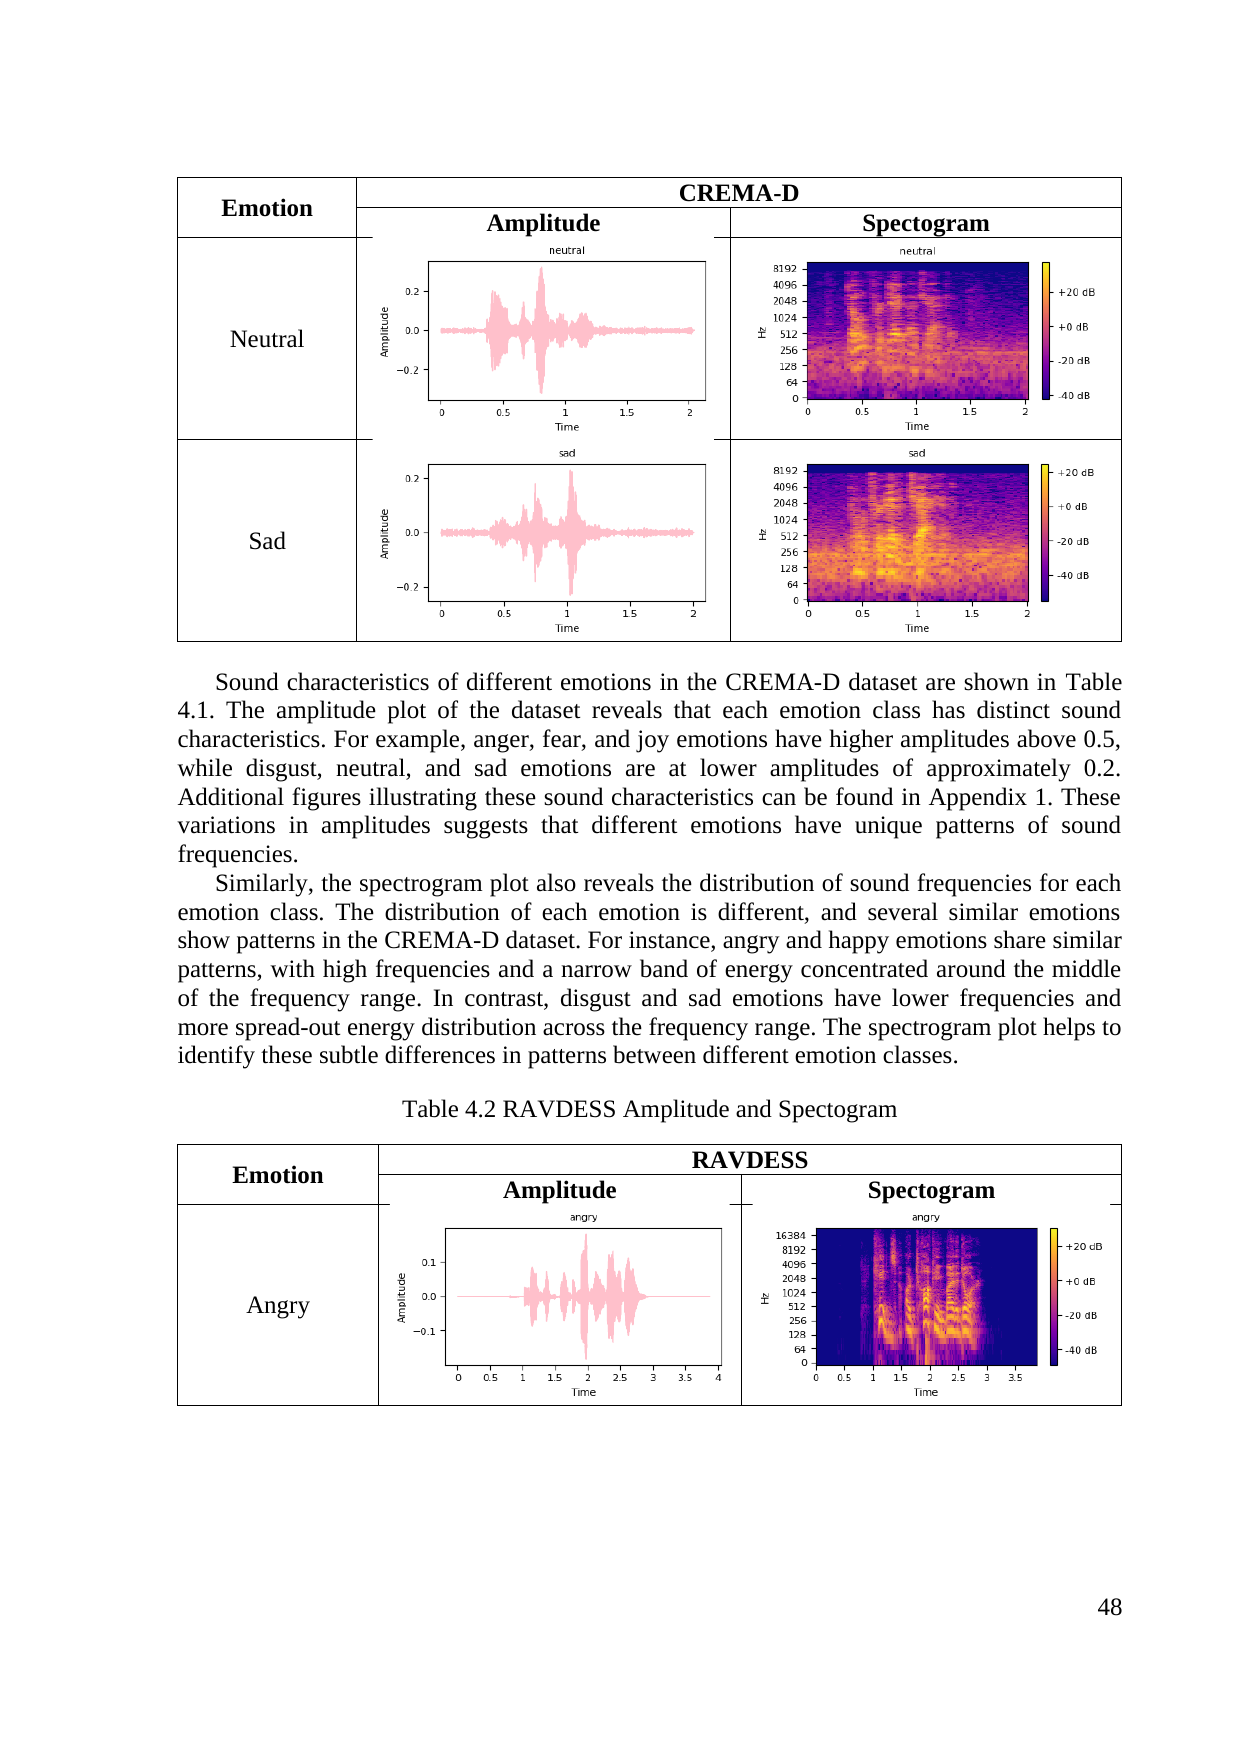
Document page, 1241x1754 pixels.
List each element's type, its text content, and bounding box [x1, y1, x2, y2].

text Sound characteristics of different emotions in the CREMA-D dataset are shown in Table 4.1. The amplitude plot of the dataset reveals that each emotion class has distinct sound characteristics. For example, anger, fear, and joy emotions have higher amplitudes above 0.5, while disgust, neutral, and sad emotions are at lower amplitudes of approximately 0.2. Additional figures illustrating these sound characteristics can be found in Appendix 1. These variations in amplitudes suggests that different emotions have unique patterns of sound frequencies. [177, 667, 1122, 868]
picture [750, 440, 1102, 641]
table_header CREMA-D [357, 178, 1121, 207]
table_header RAVDESS [379, 1145, 1121, 1174]
picture [749, 238, 1103, 439]
table_header Emotion [178, 178, 356, 237]
table_cell Angry [178, 1205, 378, 1404]
table_cell Spectogram [742, 1175, 1121, 1203]
table_cell [1111, 1205, 1121, 1404]
table_cell Sad [178, 440, 356, 641]
table_cell [731, 440, 750, 641]
table_cell [1103, 238, 1121, 439]
text Table 4.2 RAVDESS Amplitude and Spectogram [177, 1094, 1122, 1123]
table_cell [1102, 440, 1121, 641]
table_cell [742, 1205, 752, 1404]
table_cell Amplitude [379, 1175, 741, 1203]
text Similarly, the spectrogram plot also reveals the distribution of sound frequencies for each emotion class. The distribution of each emotion is different, and several similar emotions show patterns in the CREMA-D dataset. For instance, angry and happy emotions share similar patterns, with high frequencies and a narrow band of energy concentrated around the middle of the frequency range. In contrast, disgust and sad emotions have lower frequencies and more spread-out energy distribution across the frequency range. The spectrogram plot helps to identify these subtle differences in patterns between different emotion classes. [177, 868, 1122, 1069]
table_header Emotion [178, 1145, 378, 1203]
table_cell [714, 238, 730, 439]
table_cell Spectogram [731, 208, 1121, 237]
table_cell Amplitude [357, 208, 730, 237]
table_cell [731, 238, 749, 439]
picture [372, 237, 714, 641]
table_cell [357, 238, 372, 439]
table_cell [714, 440, 730, 641]
picture [389, 1204, 730, 1405]
table_cell Neutral [178, 238, 356, 439]
table_cell [379, 1205, 389, 1404]
table_cell [730, 1205, 741, 1404]
table_cell [357, 440, 372, 641]
picture [752, 1204, 1111, 1405]
